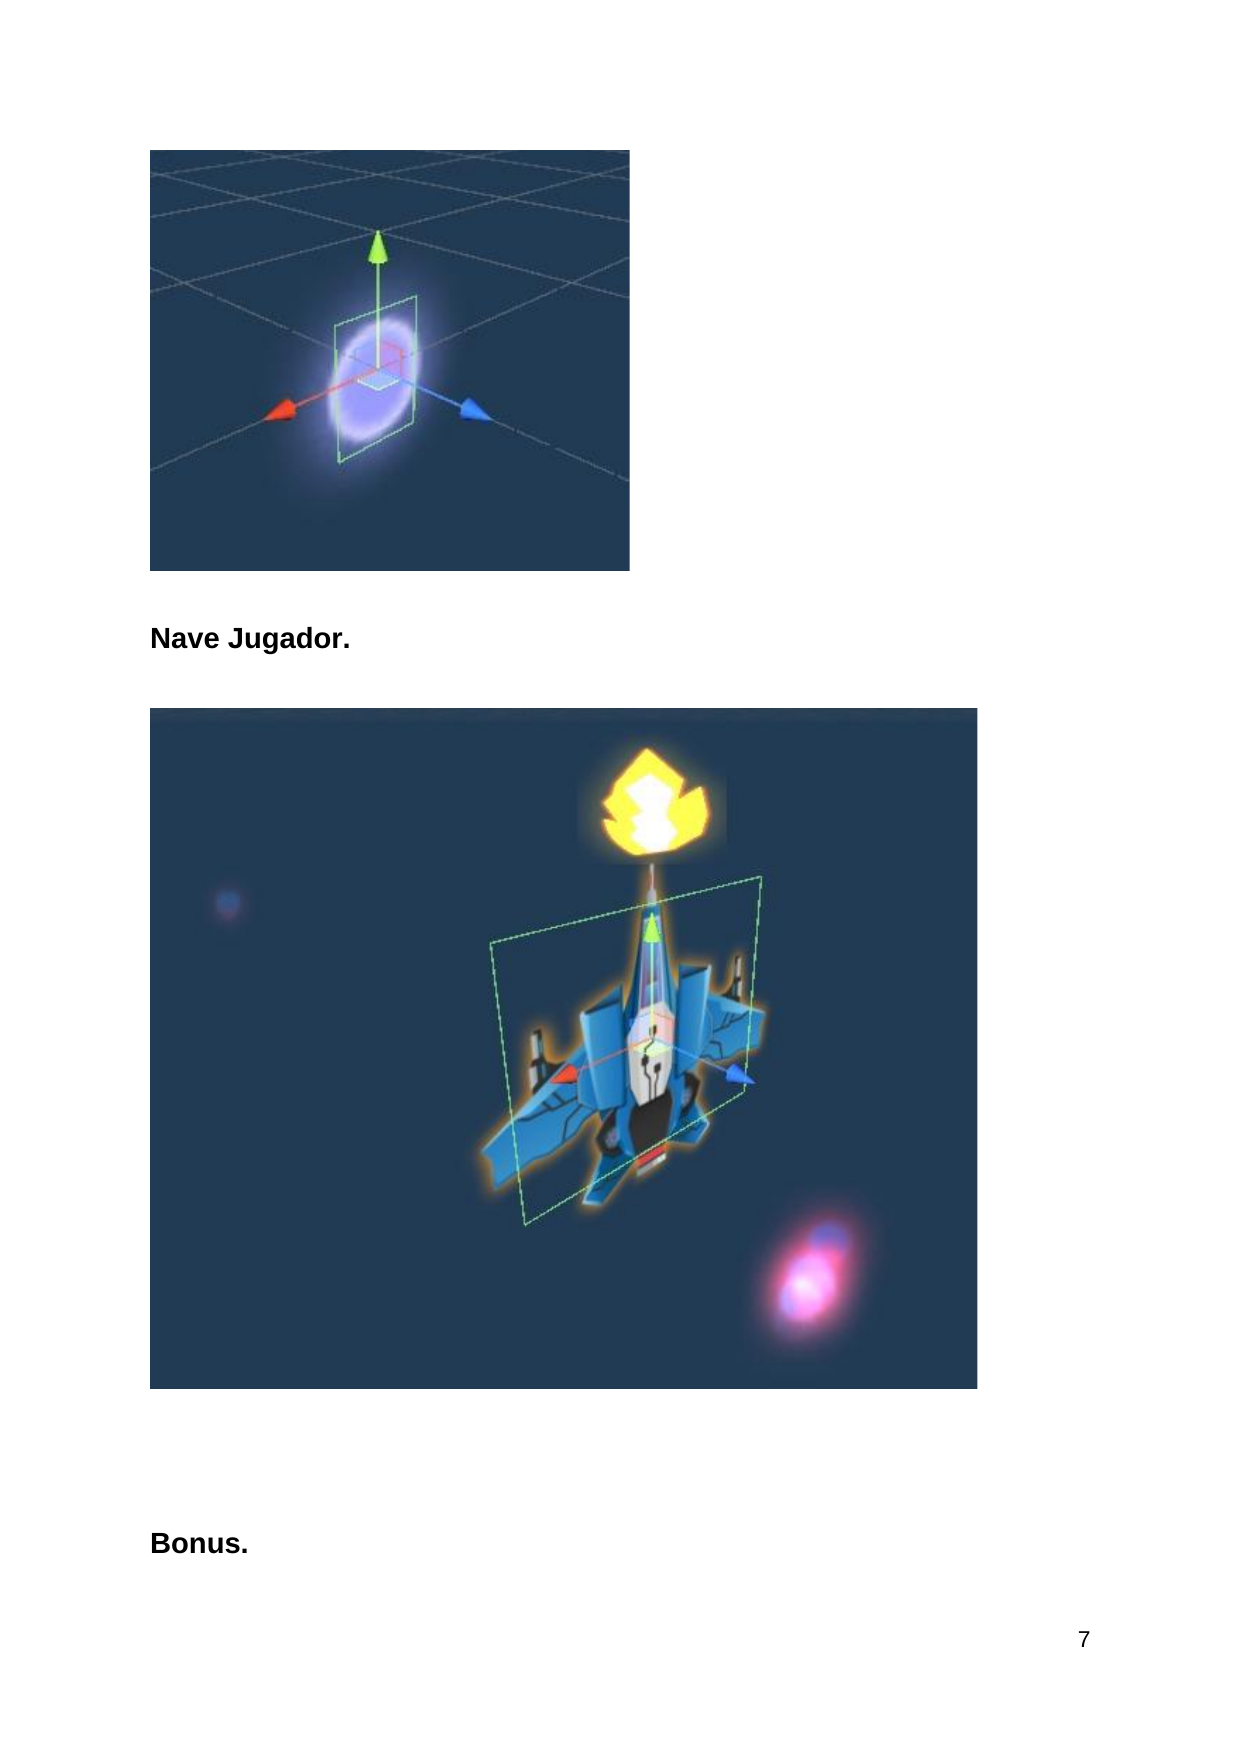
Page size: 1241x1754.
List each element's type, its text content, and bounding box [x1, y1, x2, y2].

picture [150, 708, 978, 1389]
text Nave Jugador. [150, 621, 1090, 654]
text Bonus. [150, 1527, 1090, 1560]
picture [150, 150, 630, 571]
